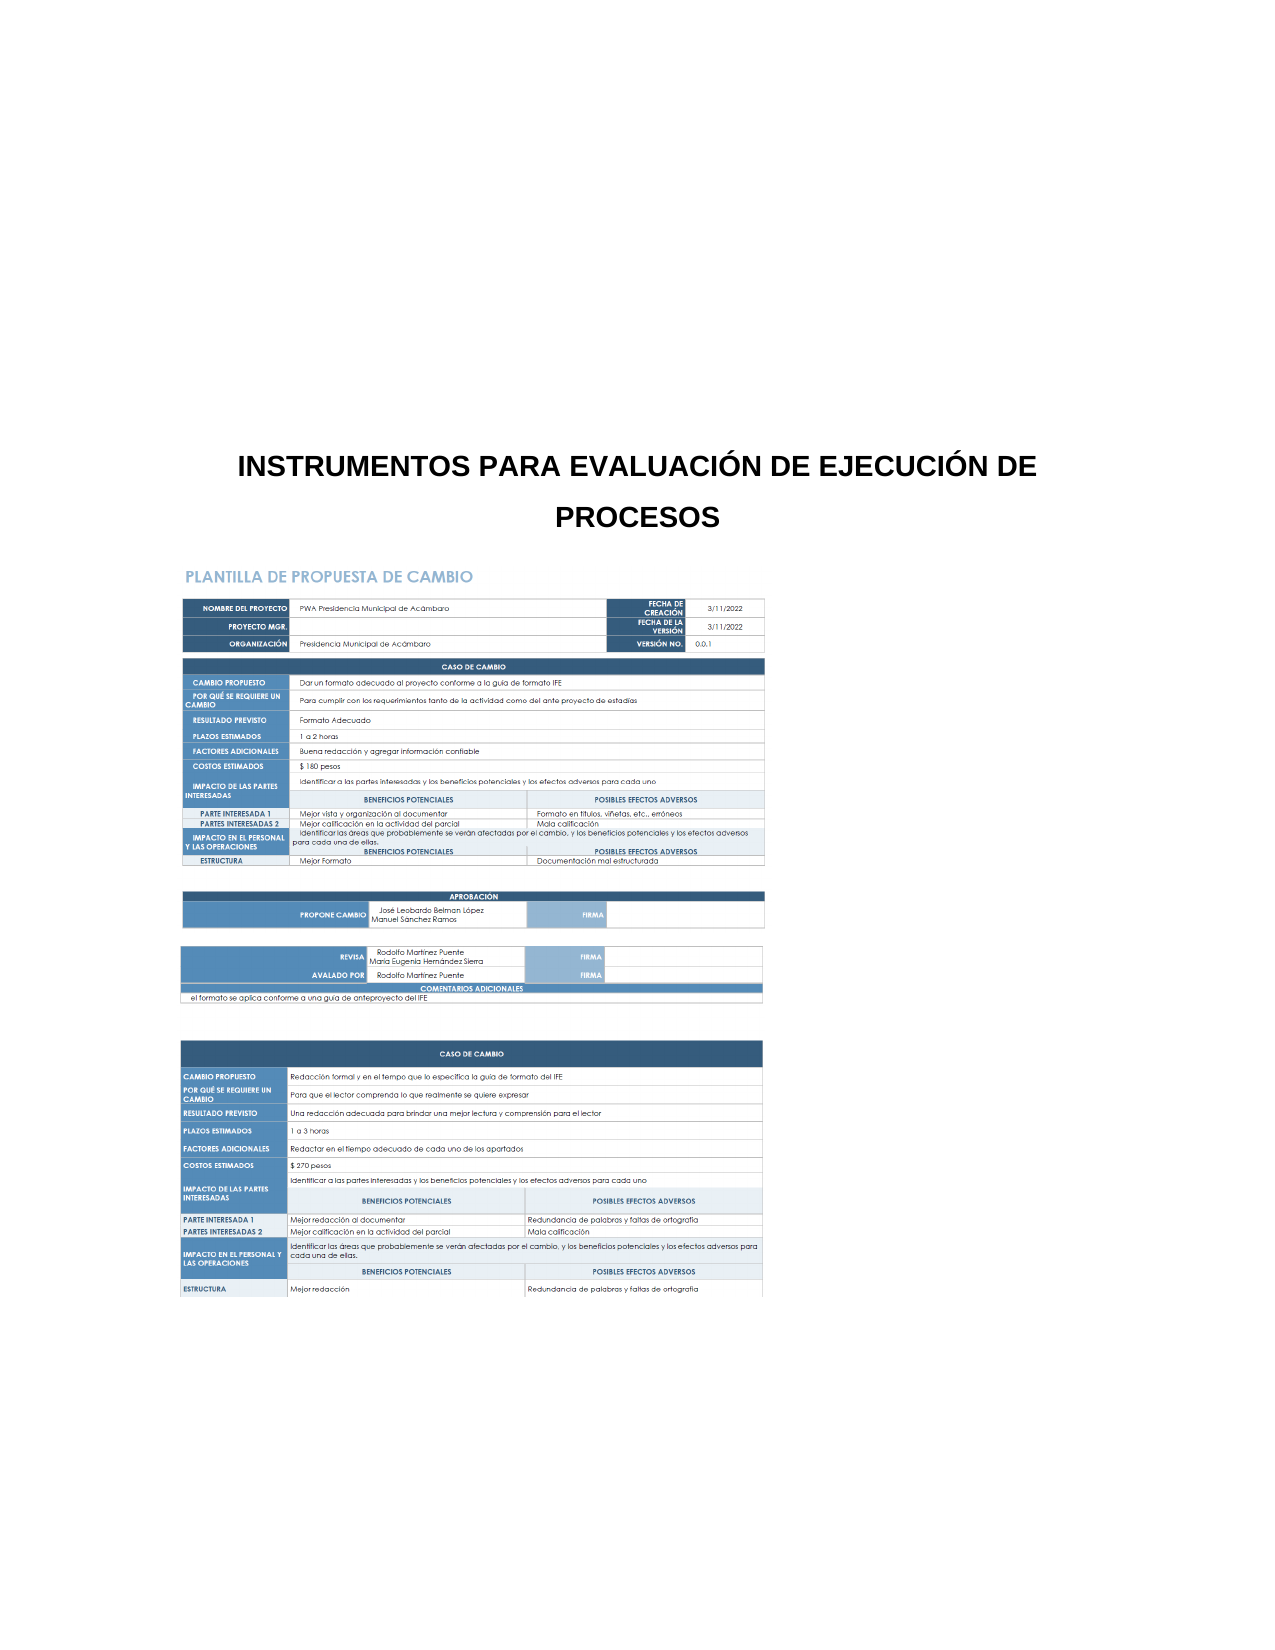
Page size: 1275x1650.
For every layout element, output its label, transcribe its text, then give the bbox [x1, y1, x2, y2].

picture [177, 946, 765, 1297]
text INSTRUMENTOS PARA EVALUACIÓN DE EJECUCIÓN DE PROCESOS [177, 449, 1098, 533]
picture [177, 566, 773, 933]
